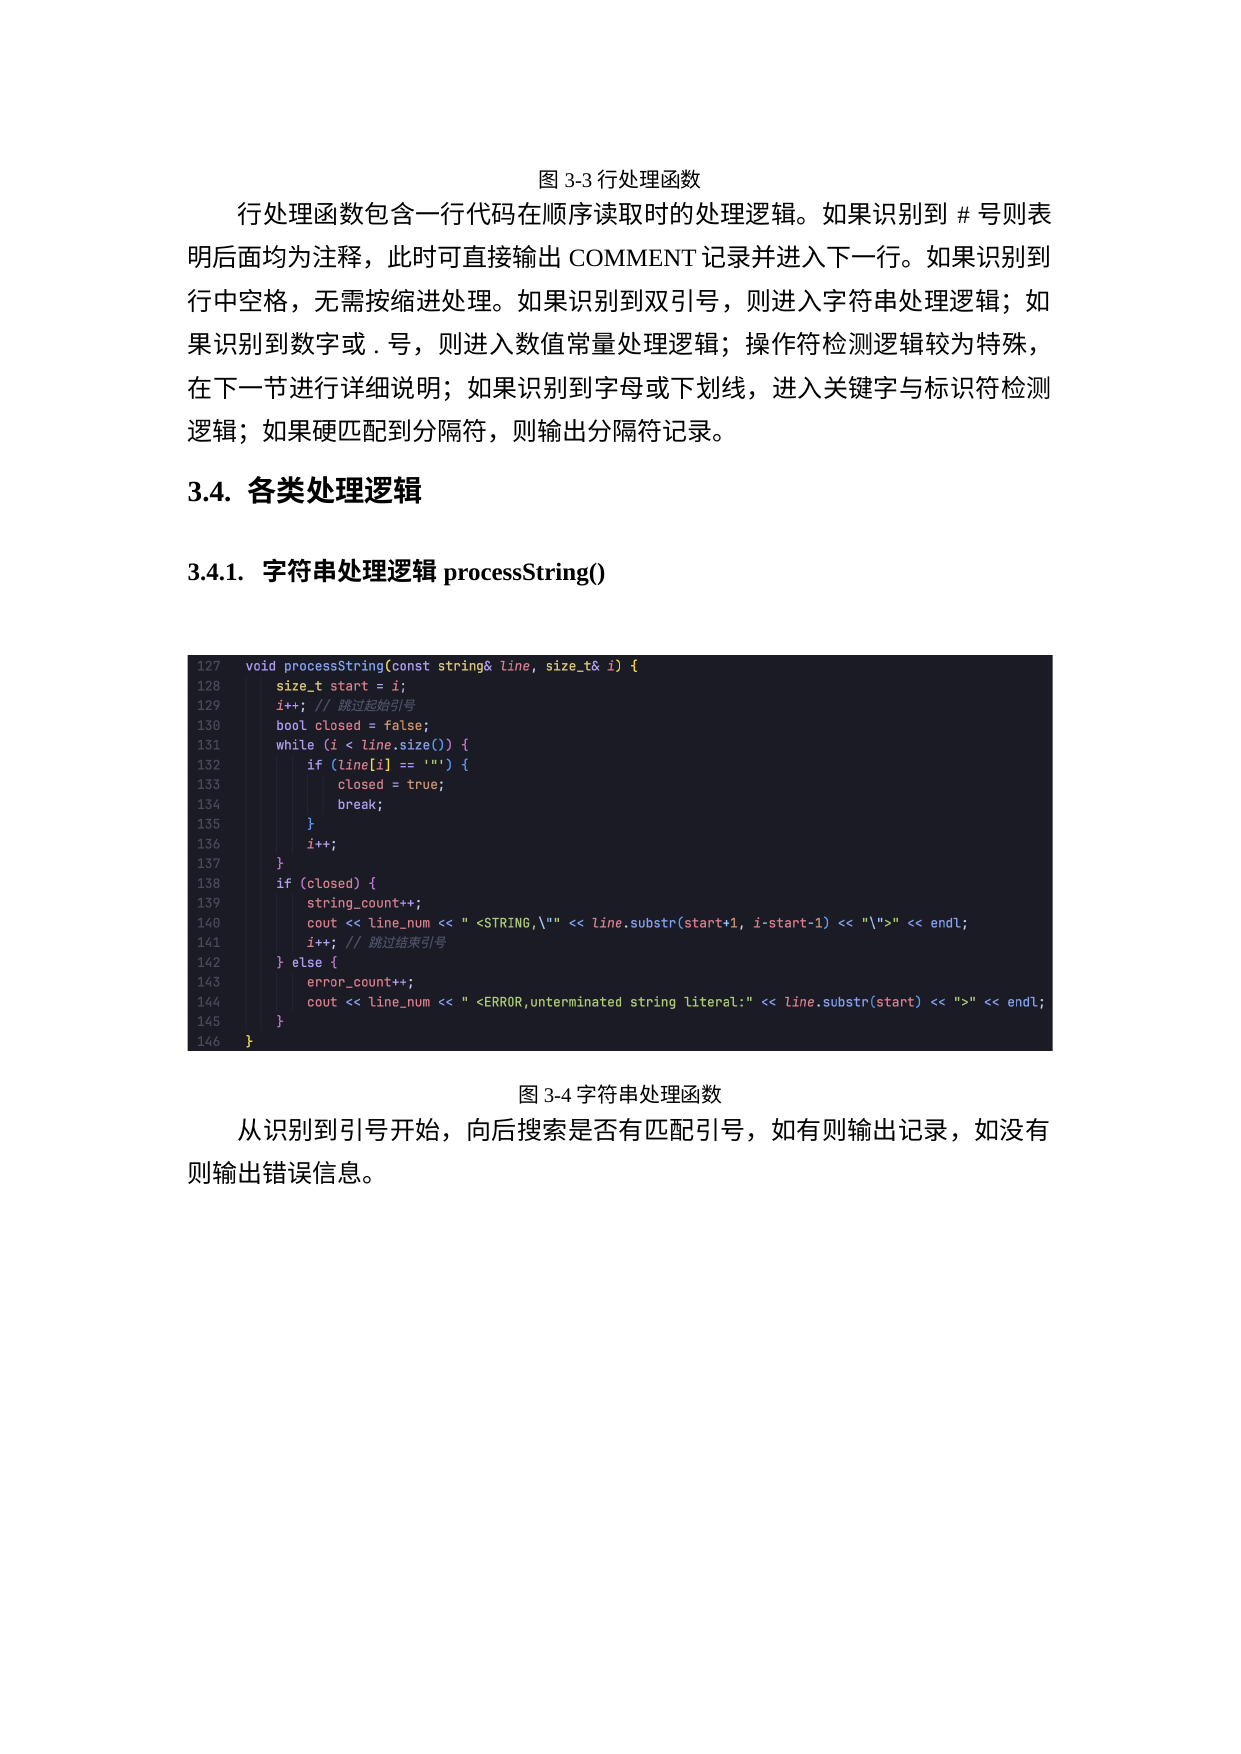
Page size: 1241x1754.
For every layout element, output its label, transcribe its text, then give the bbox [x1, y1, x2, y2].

picture [187, 655, 1053, 1051]
text 图 3-4 字符串处理函数 [187, 1051, 1053, 1110]
subtitle 字符串处理逻辑 processString() [187, 537, 1053, 602]
text 行处理函数包含一行代码在顺序读取时的处理逻辑。如果识别到 # 号则表明后面均为注释，此时可直接输出COMMENT记录并进入下一行。如果识别到行中空格，无需按缩进处理。如果识别到双引号，则进入字符串处理逻辑；如果识别到数字或 . 号，则进入数值常量处理逻辑；操作符检测逻辑较为特殊，在下一节进行详细说明；如果识别到字母或下划线，进入关键字与标识符检测逻辑；如果硬匹配到分隔符，则输出分隔符记录。 [187, 194, 1053, 448]
text 从识别到引号开始，向后搜索是否有匹配引号，如有则输出记录，如没有则输出错误信息。 [187, 1110, 1053, 1190]
text 图 3-3 行处理函数 [187, 162, 1053, 194]
subtitle 各类处理逻辑 [187, 468, 1053, 510]
